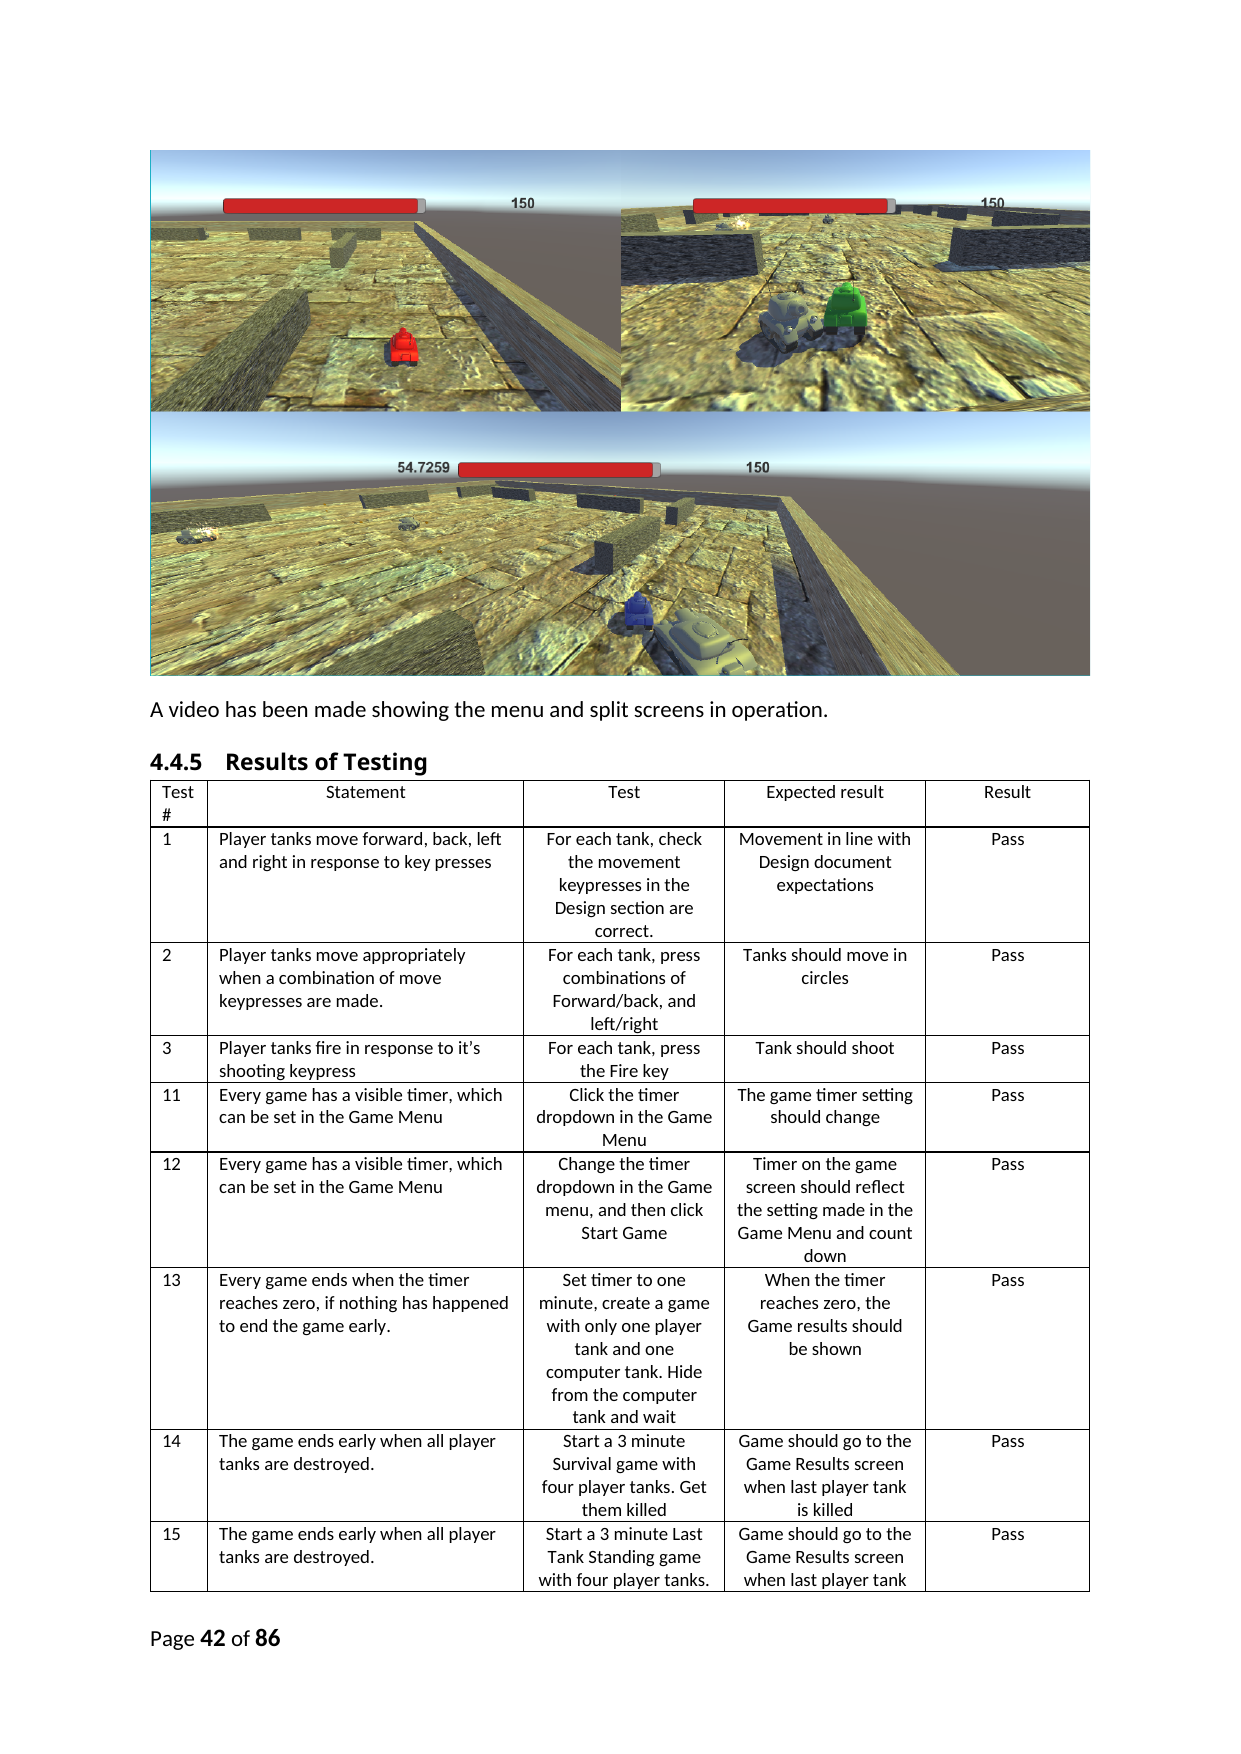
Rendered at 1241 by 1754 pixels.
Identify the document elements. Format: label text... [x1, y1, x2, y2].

table_cell Pass [926, 1522, 1089, 1591]
table_cell Player tanks move appropriately when a combination of move keypresses are made. [208, 943, 523, 1035]
table_cell Every game ends when the timer reaches zero, if nothing has happened to end the game early. [208, 1268, 523, 1428]
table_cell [524, 1522, 724, 1591]
table_cell For each tank, press the Fire key [524, 1036, 724, 1082]
table_cell Tanks should move in circles [725, 943, 925, 1035]
table_cell Movement in line with Design document expectations [725, 828, 925, 942]
table_header Expected result [725, 781, 925, 826]
text A video has been made showing the menu and split screens in operation. [150, 695, 1090, 723]
table_cell Pass [926, 943, 1089, 1035]
table_cell Click the timer dropdown in the Game Menu [524, 1083, 724, 1151]
table_cell Timer on the game screen should reflect the setting made in the Game Menu and count down [725, 1153, 925, 1267]
table_cell Pass [926, 1036, 1089, 1082]
picture [150, 150, 1091, 676]
table_cell 13 [151, 1268, 207, 1428]
table_cell For each tank, press combinations of Forward/back, and left/right [524, 943, 724, 1035]
table_cell 12 [151, 1153, 207, 1267]
table_cell 3 [151, 1036, 207, 1082]
table_cell 15 [151, 1522, 207, 1591]
table_header Statement [208, 781, 523, 826]
table_cell Player tanks move forward, back, left and right in response to key presses [208, 828, 523, 942]
table_cell 2 [151, 943, 207, 1035]
table_cell Player tanks fire in response to it’s shooting keypress [208, 1036, 523, 1082]
table_cell For each tank, check the movement keypresses in the Design section are correct. [524, 828, 724, 942]
table_cell Every game has a visible timer, which can be set in the Game Menu [208, 1083, 523, 1151]
table_cell Pass [926, 1153, 1089, 1267]
table_cell The game timer setting should change [725, 1083, 925, 1151]
table_cell Game should go to the Game Results screen when last player tank is killed [725, 1430, 925, 1521]
table_cell Every game has a visible timer, which can be set in the Game Menu [208, 1153, 523, 1267]
table_cell Set timer to one minute, create a game with only one player tank and one computer tank. Hide from the computer tank and wait [524, 1268, 724, 1428]
table_cell 14 [151, 1430, 207, 1521]
table_cell 11 [151, 1083, 207, 1151]
table_cell When the timer reaches zero, the Game results should be shown [725, 1268, 925, 1428]
table_cell The game ends early when all player tanks are destroyed. [208, 1430, 523, 1521]
subtitle Results of Testing [150, 746, 1090, 777]
table_header Test # [151, 781, 207, 826]
table_header Result [926, 781, 1089, 826]
table_cell Pass [926, 1268, 1089, 1428]
table_cell Pass [926, 1083, 1089, 1151]
table_header Test [524, 781, 724, 826]
table_cell Start a 3 minute Survival game with four player tanks. Get them killed [524, 1430, 724, 1521]
table_cell Pass [926, 1430, 1089, 1521]
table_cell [725, 1522, 925, 1591]
table_cell Change the timer dropdown in the Game menu, and then click Start Game [524, 1153, 724, 1267]
table_cell 1 [151, 828, 207, 942]
table_cell Tank should shoot [725, 1036, 925, 1082]
table_cell Pass [926, 828, 1089, 942]
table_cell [208, 1522, 523, 1591]
